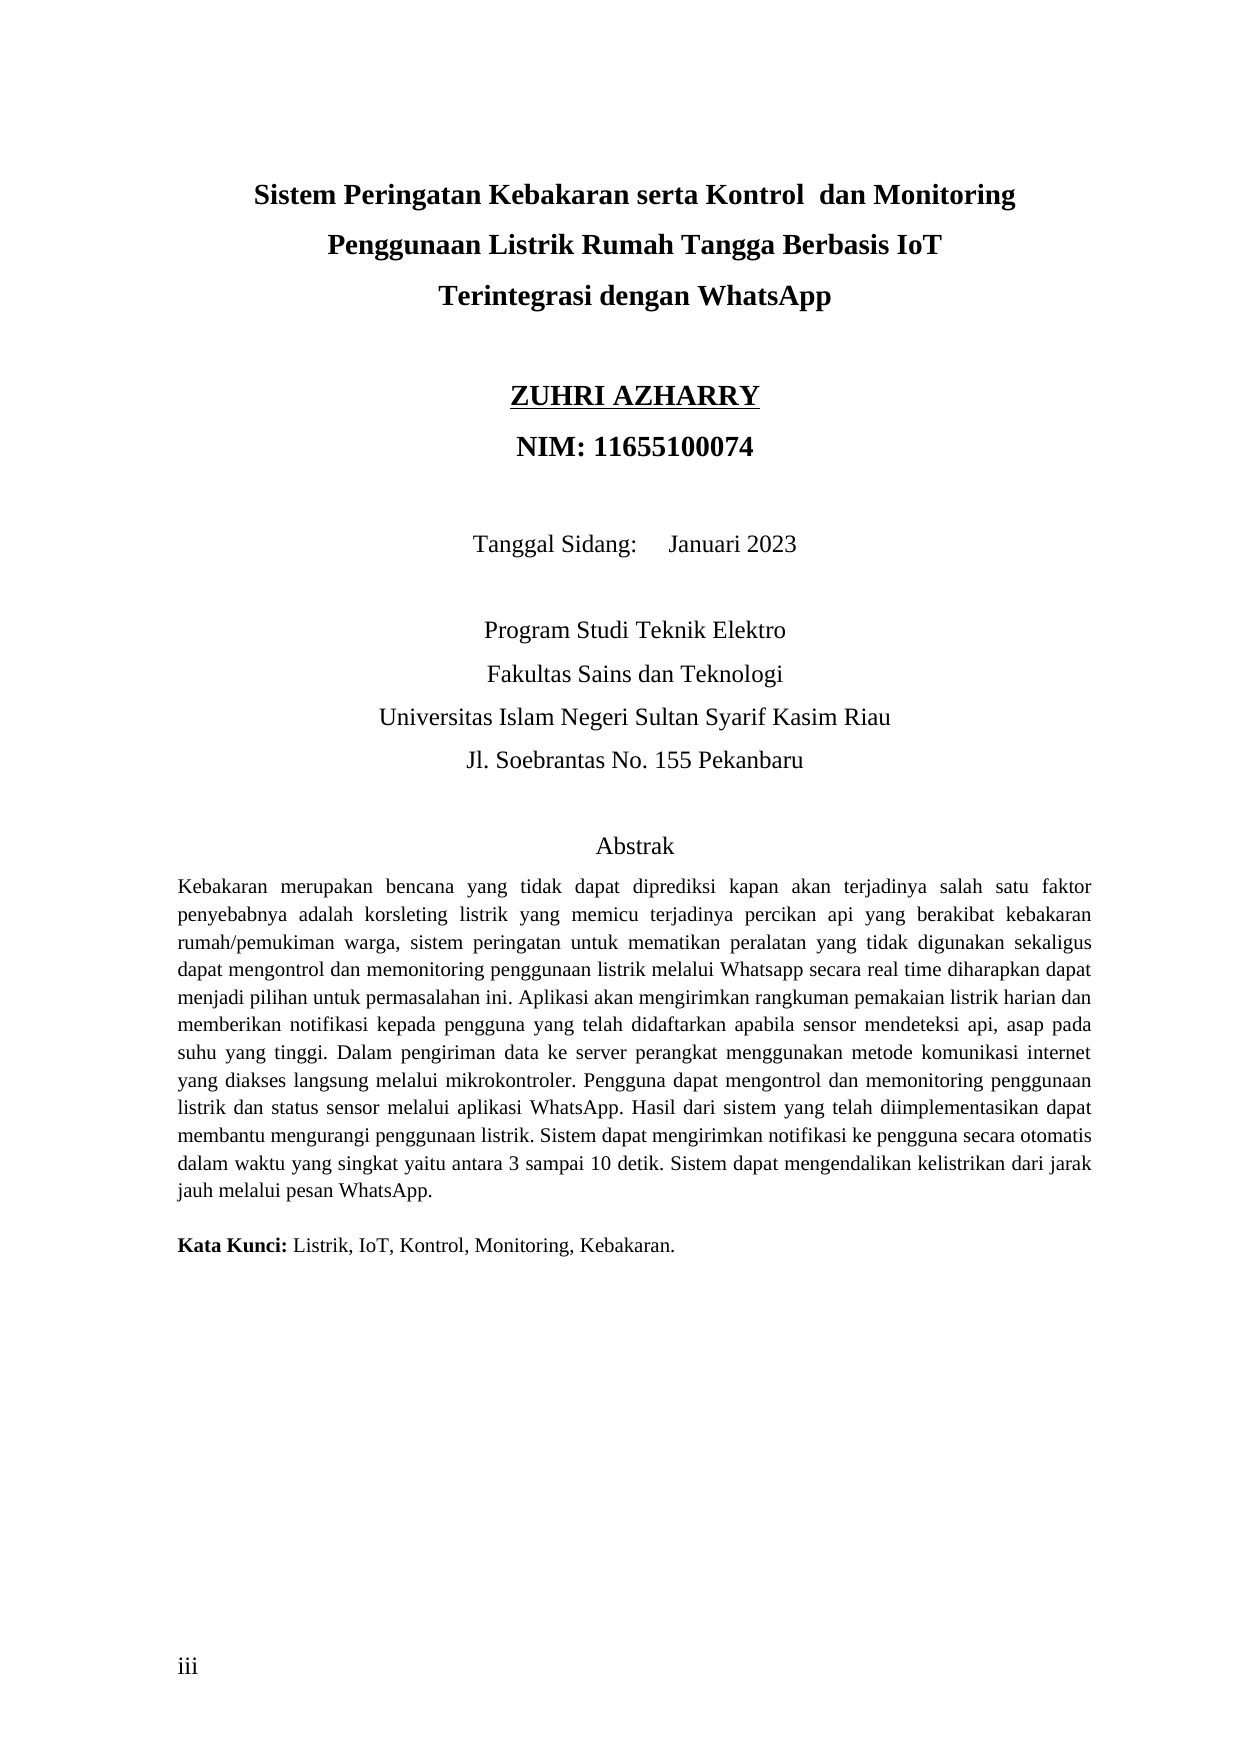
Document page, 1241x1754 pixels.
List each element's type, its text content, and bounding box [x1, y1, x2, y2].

text Program Studi Teknik Elektro [177, 616, 1092, 644]
text ZUHRI AZHARRY [177, 378, 1092, 412]
text Kebakaran merupakan bencana yang tidak dapat diprediksi kapan akan terjadinya salah satu faktor penyebabnya adalah korsleting listrik yang memicu terjadinya percikan api yang berakibat kebakaran rumah/pemukiman warga, sistem peringatan untuk mematikan peralatan yang tidak digunakan sekaligus dapat mengontrol dan memonitoring penggunaan listrik melalui Whatsapp secara real time diharapkan dapat menjadi pilihan untuk permasalahan ini. Aplikasi akan mengirimkan rangkuman pemakaian listrik harian dan memberikan notifikasi kepada pengguna yang telah didaftarkan apabila sensor mendeteksi api, asap pada suhu yang tinggi. Dalam pengiriman data ke server perangkat menggunakan metode komunikasi internet yang diakses langsung melalui mikrokontroler. Pengguna dapat mengontrol dan memonitoring penggunaan listrik dan status sensor melalui aplikasi WhatsApp. Hasil dari sistem yang telah diimplementasikan dapat membantu mengurangi penggunaan listrik. Sistem dapat mengirimkan notifikasi ke pengguna secara otomatis dalam waktu yang singkat yaitu antara 3 sampai 10 detik. Sistem dapat mengendalikan kelistrikan dari jarak jauh melalui pesan WhatsApp. [177, 874, 1092, 1202]
text Kata Kunci: Listrik, IoT, Kontrol, Monitoring, Kebakaran. [177, 1233, 1092, 1257]
text Universitas Islam Negeri Sultan Syarif Kasim Riau [177, 702, 1092, 731]
text Fakultas Sains dan Teknologi [177, 659, 1092, 687]
text Sistem Peringatan Kebakaran serta Kontrol dan Monitoring Penggunaan Listrik Rumah Tangga Berbasis IoT [177, 177, 1092, 261]
text Abstrak [177, 831, 1092, 860]
text Jl. Soebrantas No. 155 Pekanbaru [177, 745, 1092, 774]
text Tanggal Sidang: Januari 2023 [177, 529, 1092, 558]
text Terintegrasi dengan WhatsApp [177, 278, 1092, 311]
text NIM: 11655100074 [177, 429, 1092, 462]
